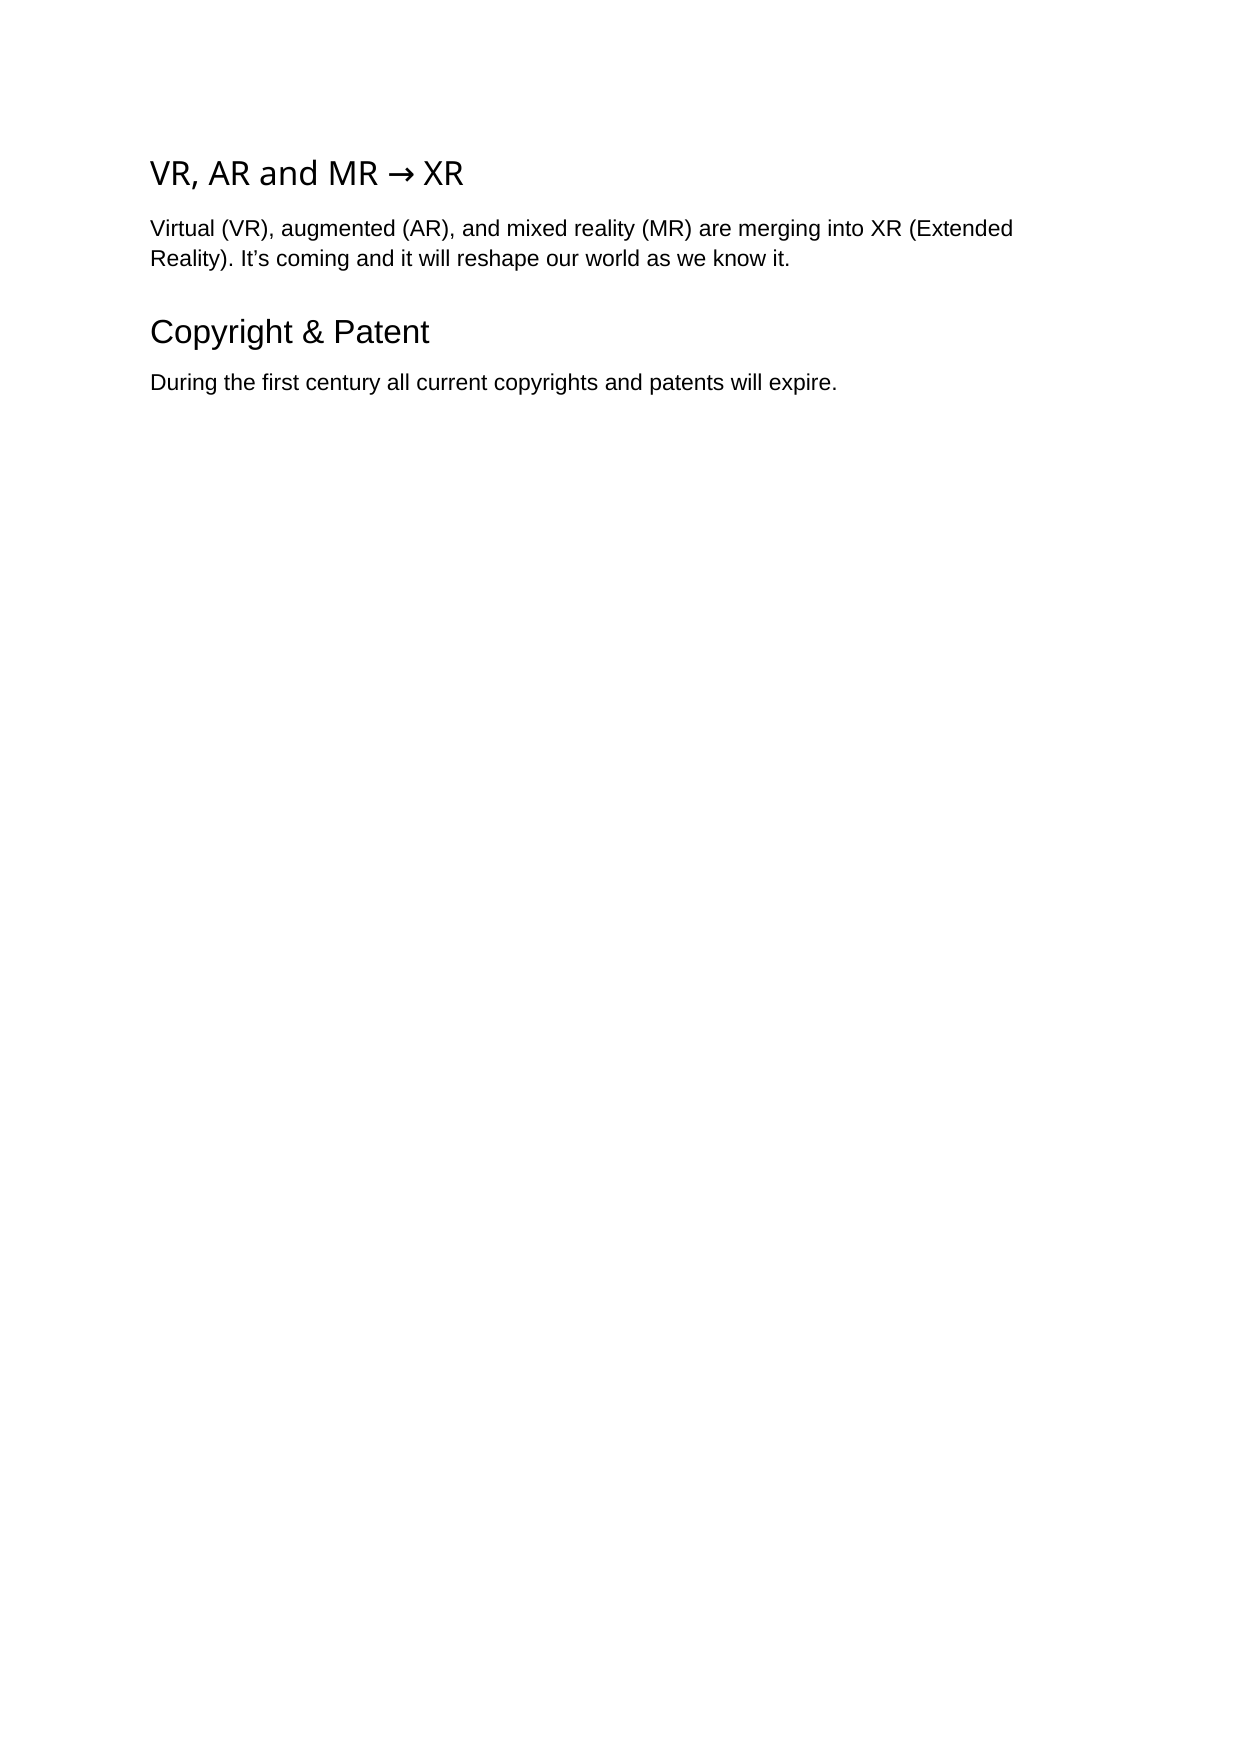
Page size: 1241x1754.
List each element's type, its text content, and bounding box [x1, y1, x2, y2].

subtitle Copyright & Patent [150, 313, 1090, 351]
text During the first century all current copyrights and patents will expire. [150, 369, 1090, 396]
subtitle VR, AR and MR → XR [150, 150, 1090, 195]
text Virtual (VR), augmented (AR), and mixed reality (MR) are merging into XR (Extended Reality). It’s coming and it will reshape our world as we know it. [150, 215, 1090, 271]
